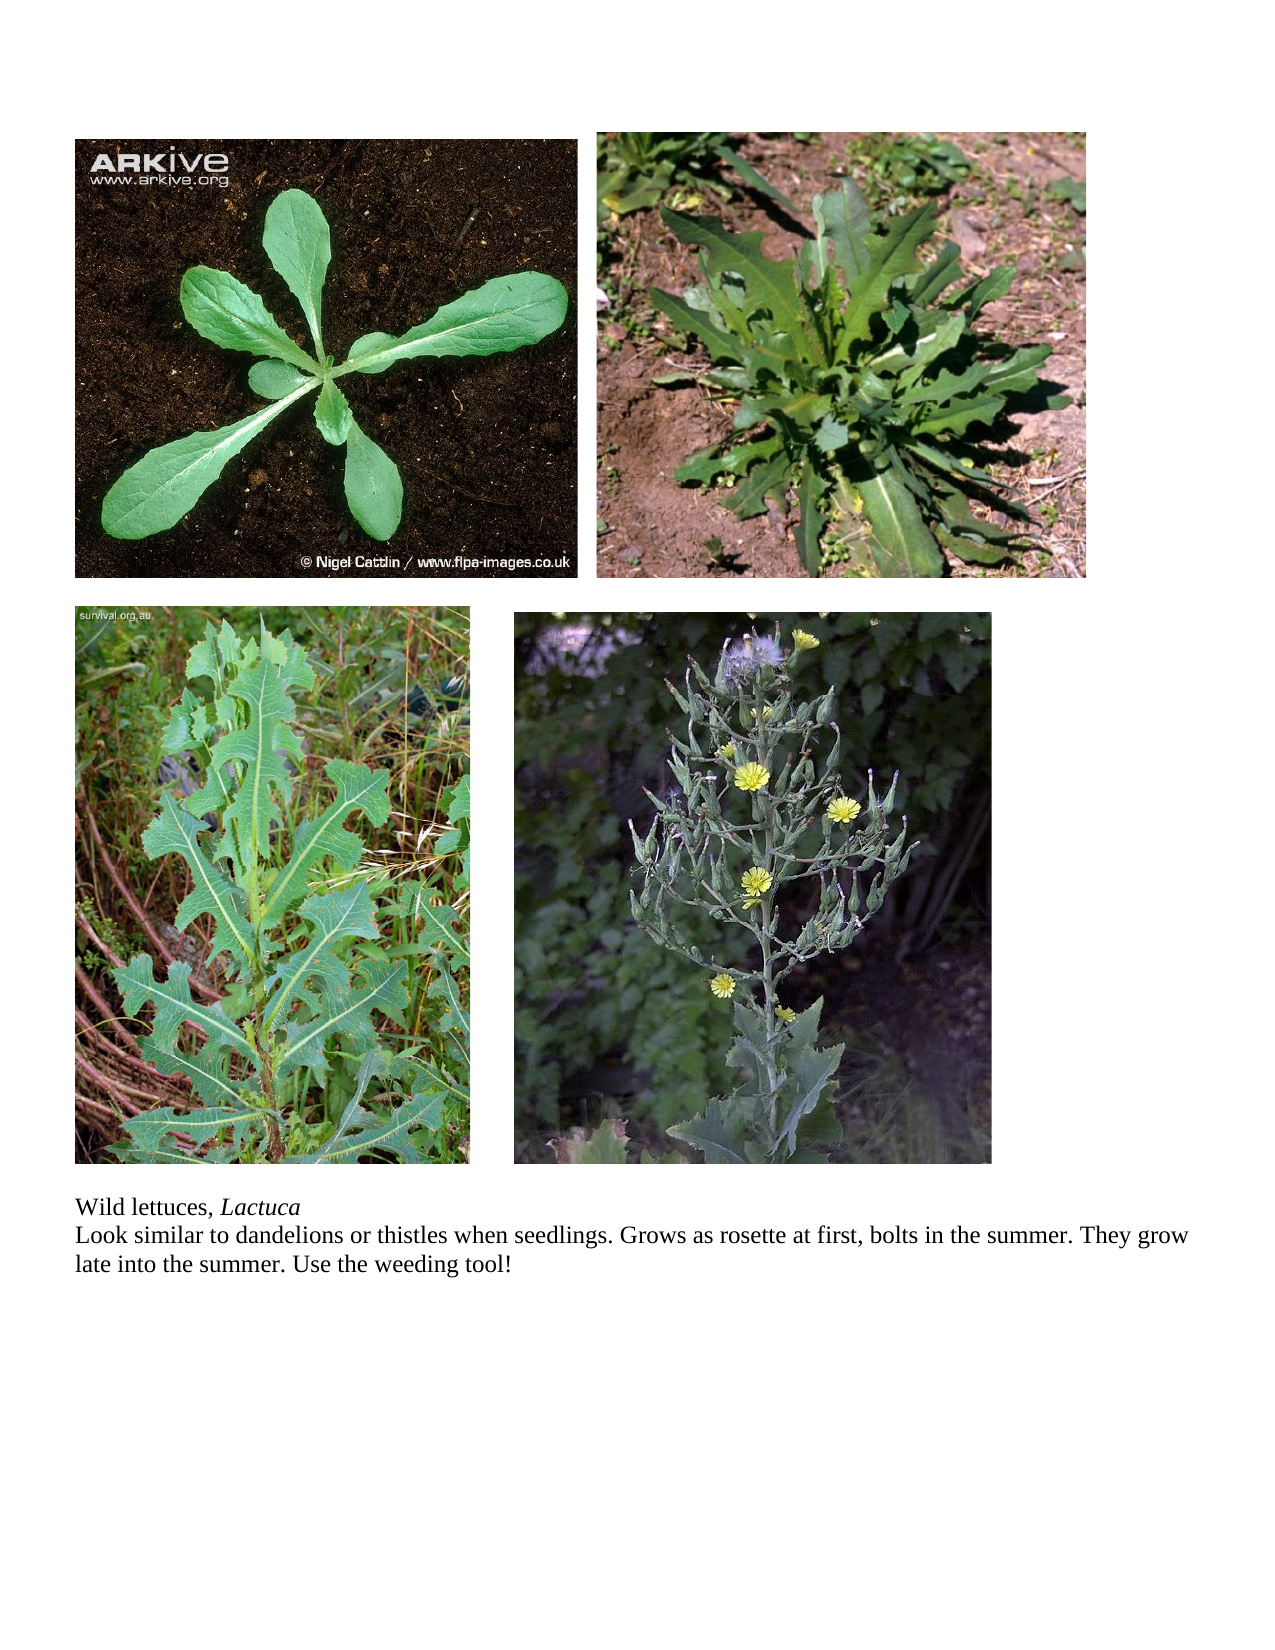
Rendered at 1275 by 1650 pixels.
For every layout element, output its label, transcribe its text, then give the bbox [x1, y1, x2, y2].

picture [596, 132, 1087, 578]
picture [75, 606, 471, 1164]
text Look similar to dandelions or thistles when seedlings. Grows as rosette at first, bolts in the summer. They grow late into the summer. Use the weeding tool! [75, 1221, 1200, 1278]
picture [75, 139, 578, 578]
text Wild lettuces, Lactuca [75, 1192, 1200, 1221]
picture [514, 612, 992, 1164]
